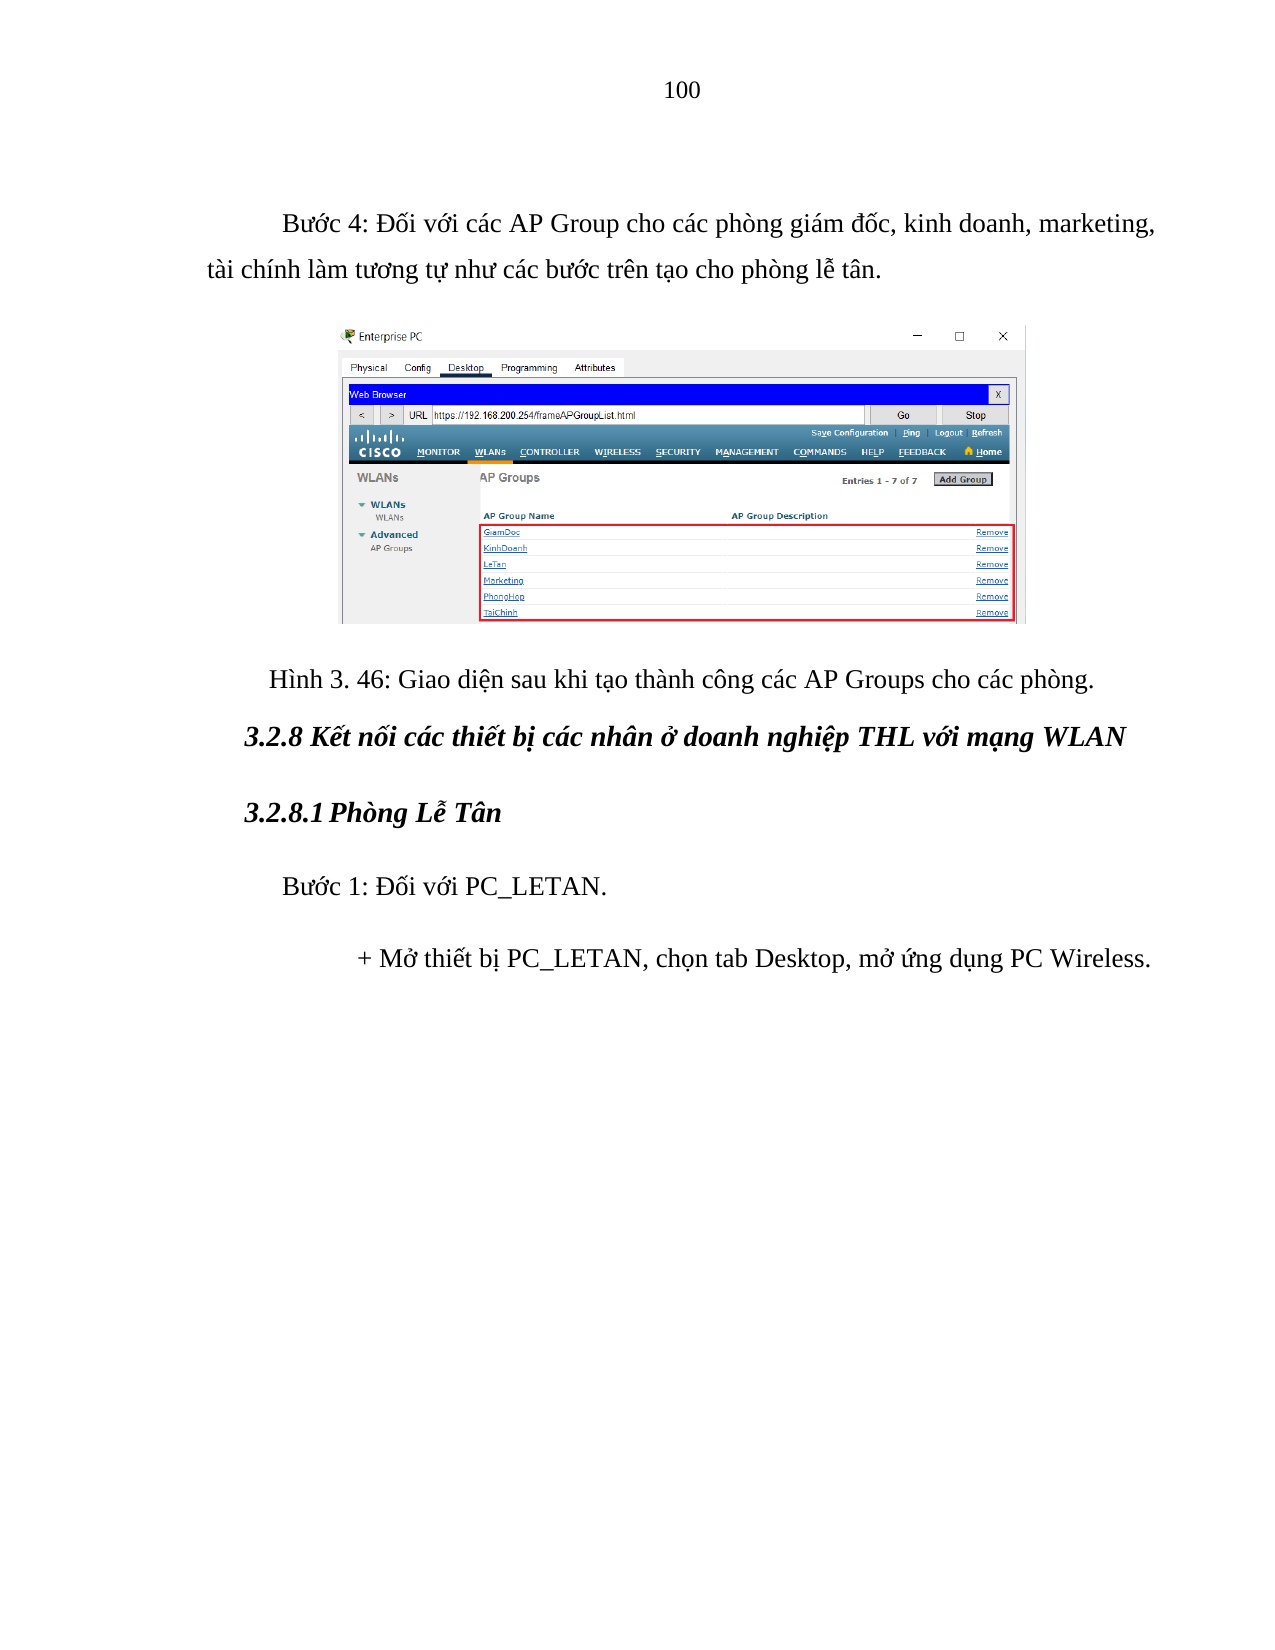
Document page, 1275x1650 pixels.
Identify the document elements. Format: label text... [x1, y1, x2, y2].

text Bước 4: Đối với các AP Group cho các phòng giám đốc, kinh doanh, marketing, tài chính làm tương tự như các bước trên tạo cho phòng lễ tân. [207, 207, 1157, 284]
list Phòng Lễ Tân [244, 795, 1157, 828]
list Kết nối các thiết bị các nhân ở doanh nghiệp THL với mạng WLAN [244, 719, 1157, 753]
text + Mở thiết bị PC_LETAN, chọn tab Desktop, mở ứng dụng PC Wireless. [207, 942, 1157, 973]
text Bước 1: Đối với PC_LETAN. [207, 870, 1157, 901]
text Hình 3. 46: Giao diện sau khi tạo thành công các AP Groups cho các phòng. [207, 663, 1157, 694]
picture [338, 325, 1026, 624]
